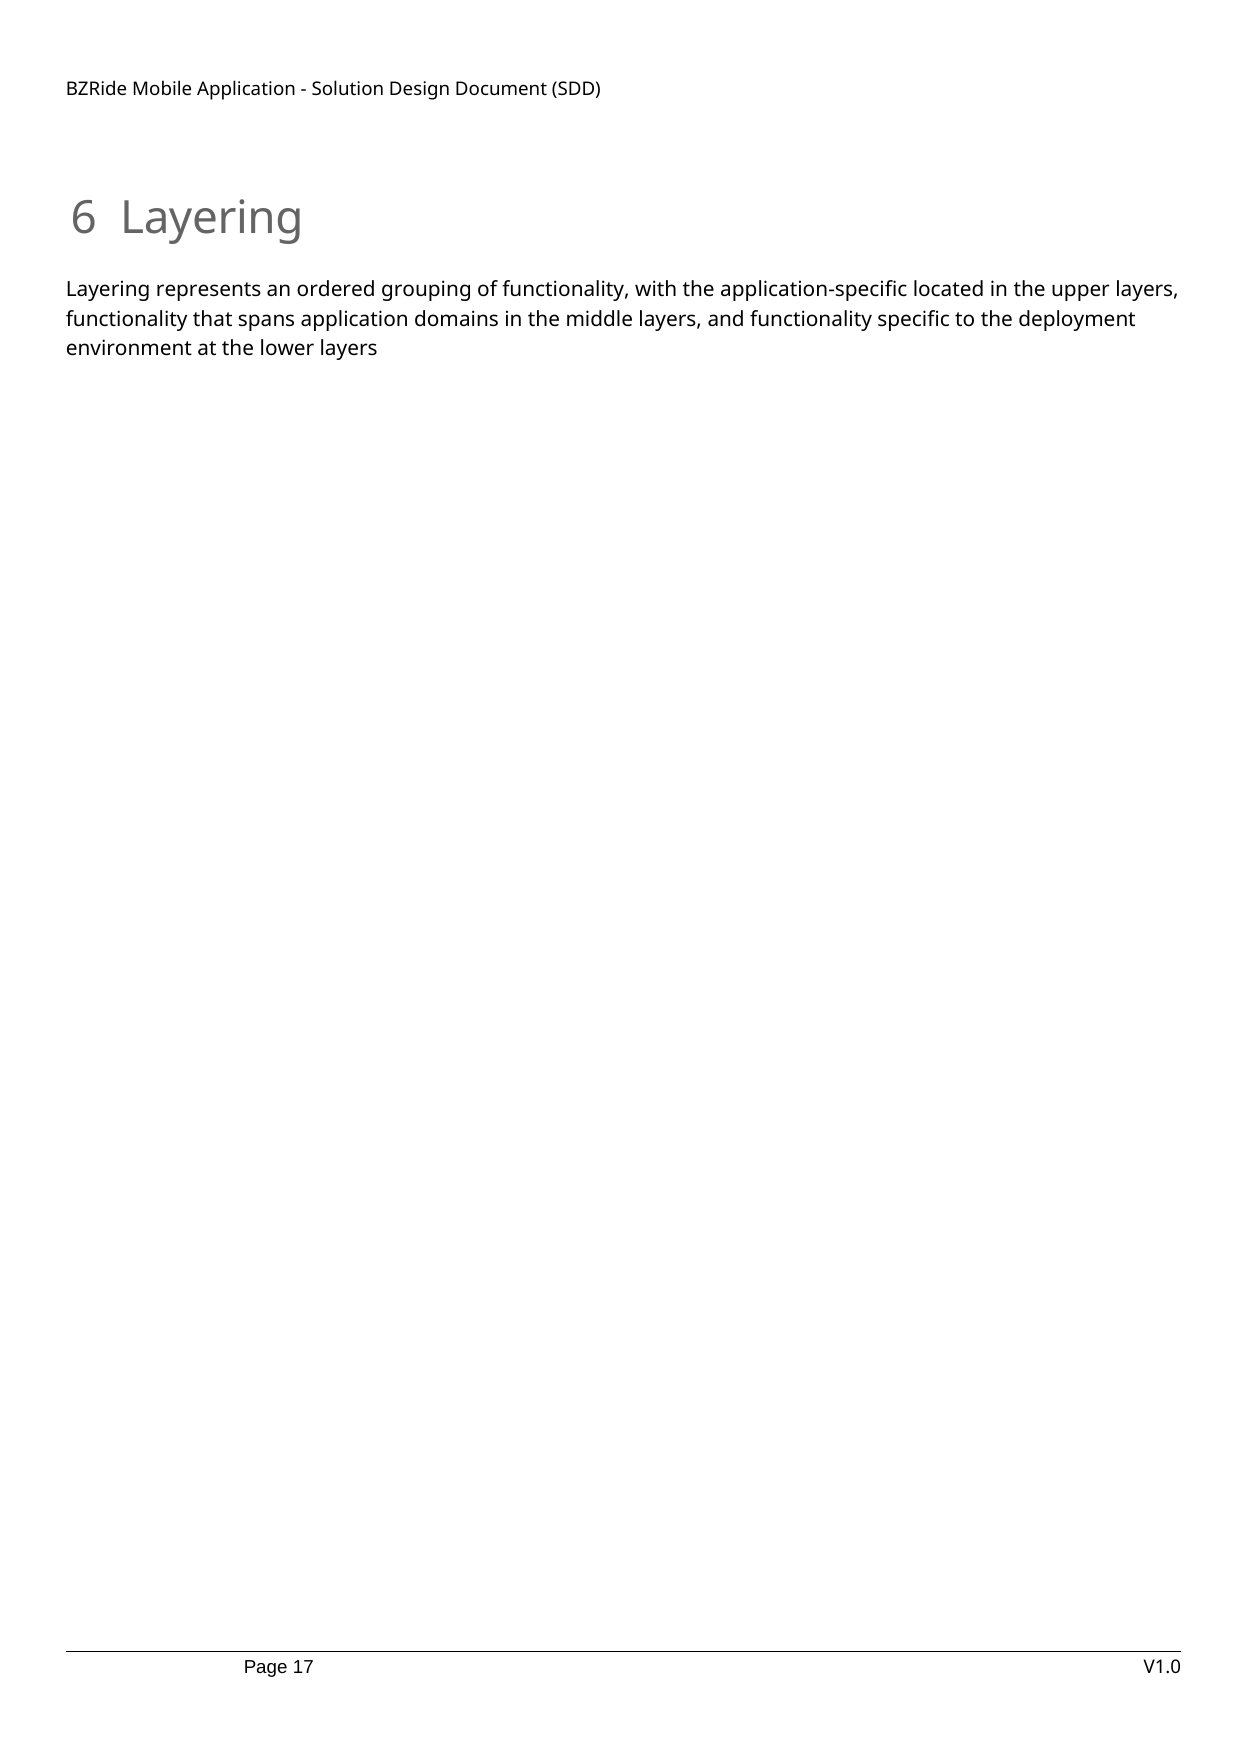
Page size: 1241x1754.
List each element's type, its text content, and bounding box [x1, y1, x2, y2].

subtitle Layering [70, 187, 1181, 245]
text Layering represents an ordered grouping of functionality, with the application-specific located in the upper layers, functionality that spans application domains in the middle layers, and functionality specific to the deployment environment at the lower layers [66, 273, 1181, 361]
